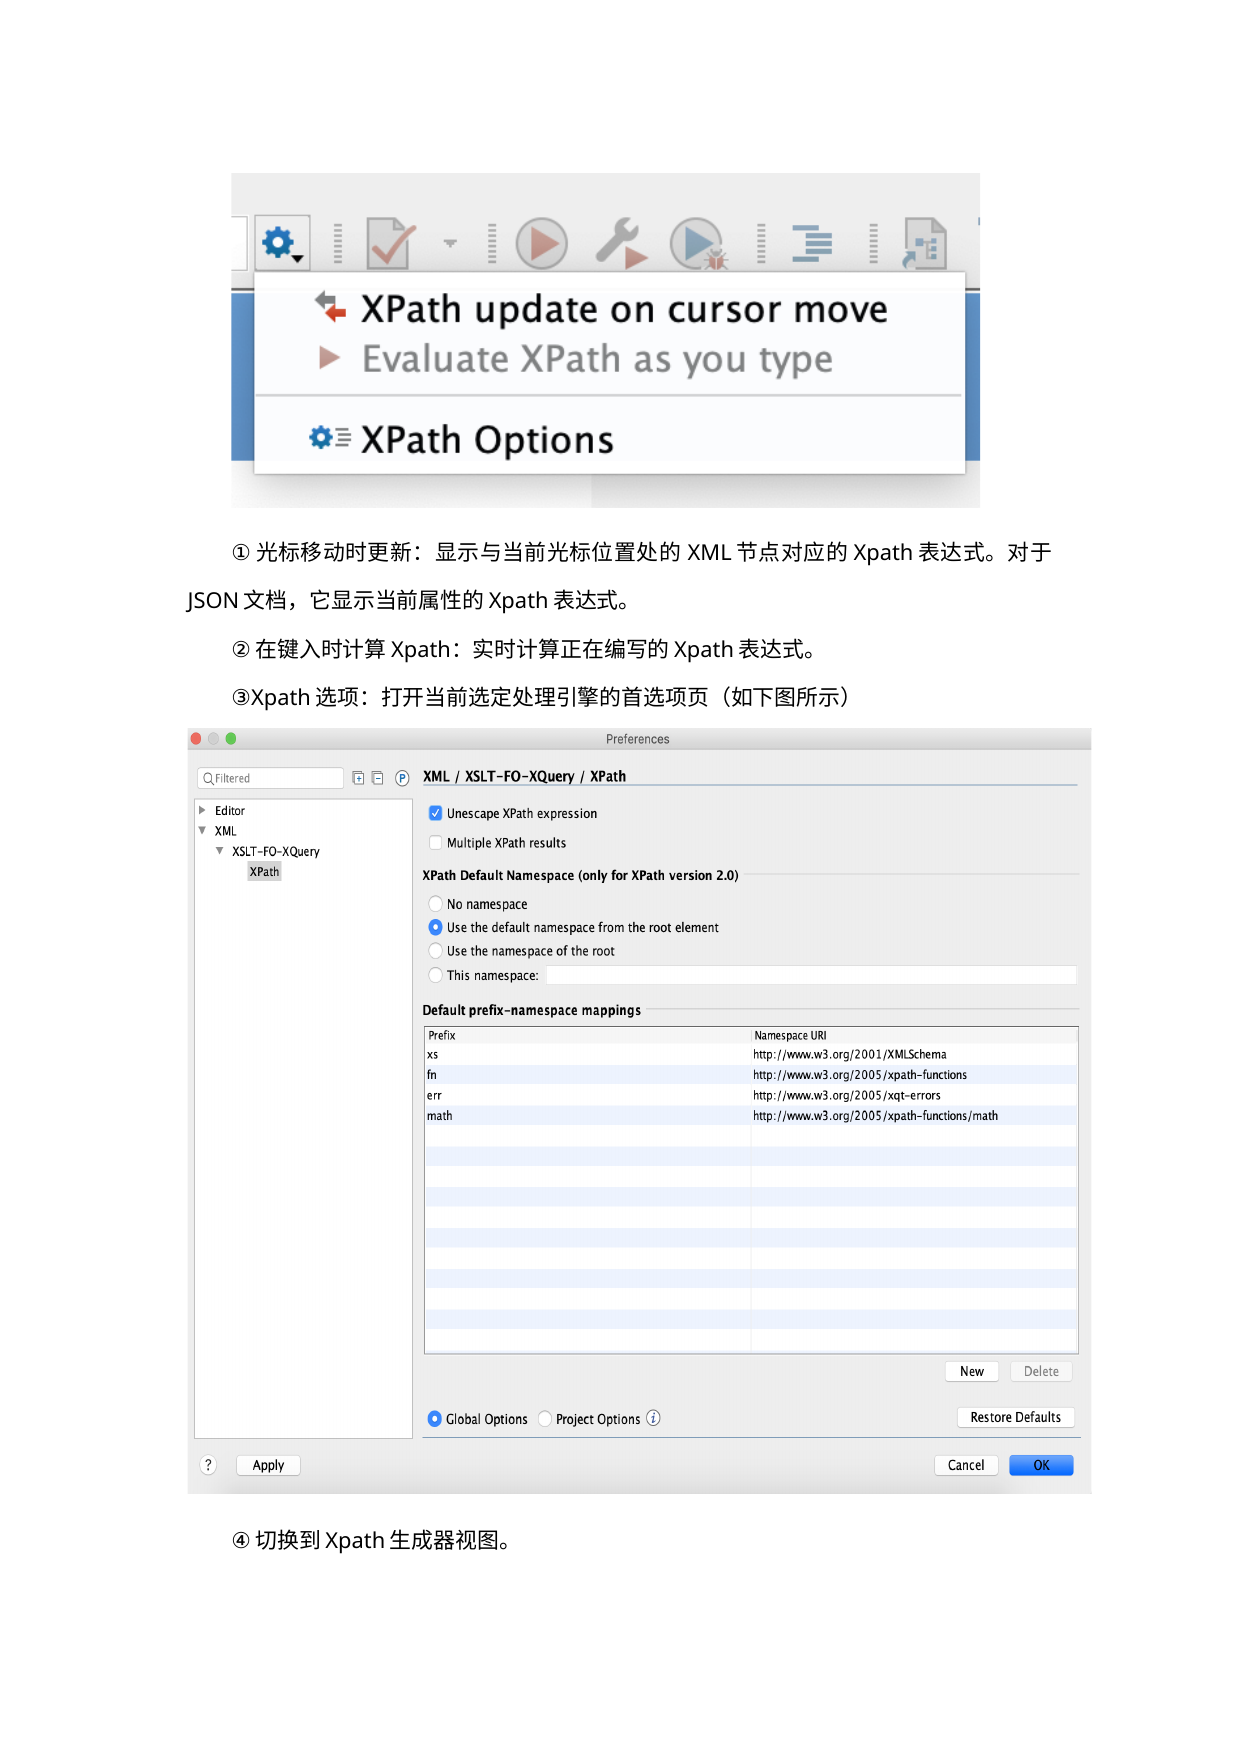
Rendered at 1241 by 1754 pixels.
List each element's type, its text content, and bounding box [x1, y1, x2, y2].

text ②在键入时计算Xpath：实时计算正在编写的Xpath表达式。 [187, 631, 1053, 664]
text ①光标移动时更新：显示与当前光标位置处的XML节点对应的Xpath表达式。对于JSON文档，它显示当前属性的Xpath表达式。 [187, 534, 1053, 616]
picture [187, 728, 1092, 1494]
text ③Xpath选项：打开当前选定处理引擎的首选项页（如下图所示） [187, 680, 1053, 712]
text ④切换到Xpath生成器视图。 [187, 1523, 1053, 1556]
picture [231, 173, 980, 508]
